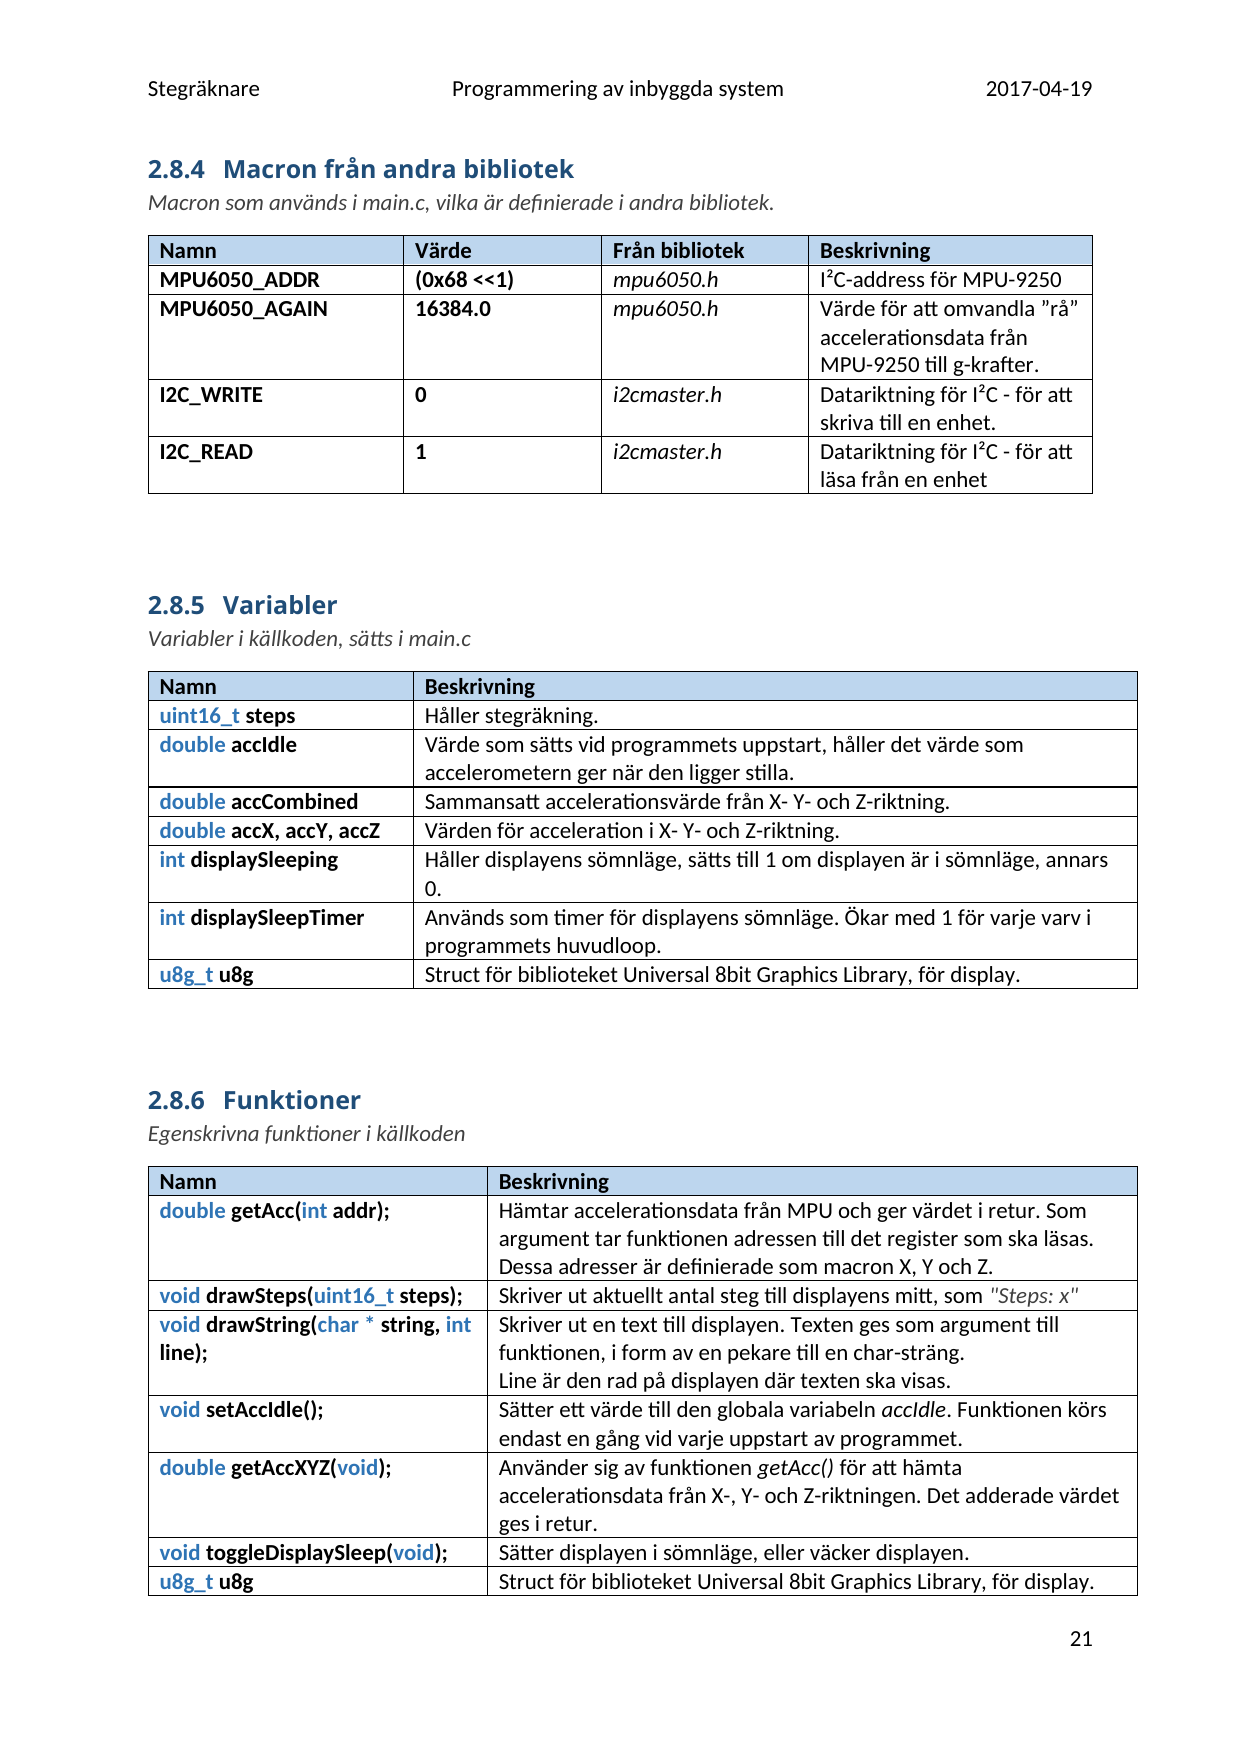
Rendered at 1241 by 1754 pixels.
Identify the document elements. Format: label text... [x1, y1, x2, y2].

table_cell Värde för att omvandla ”rå” accelerationsdata från MPU-9250 till g-krafter. [809, 295, 1092, 379]
table_cell Håller displayens sömnläge, sätts till 1 om displayen är i sömnläge, annars 0. [414, 846, 1137, 902]
table_cell (0x68 <<1) [404, 266, 601, 293]
table_cell Sätter ett värde till den globala variabeln accIdle. Funktionen körs endast en gång vid varje uppstart av programmet. [488, 1396, 1137, 1452]
table_cell I2C_WRITE [149, 380, 403, 436]
table_cell Struct för biblioteket Universal 8bit Graphics Library, för display. [414, 960, 1137, 988]
text Macron som används i main.c, vilka är definierade i andra bibliotek. [148, 188, 1093, 217]
text Egenskrivna funktioner i källkoden [148, 1119, 1093, 1147]
table_cell void toggleDisplaySleep(void); [149, 1538, 487, 1566]
table_cell Används som timer för displayens sömnläge. Ökar med 1 för varje varv i programmets huvudloop. [414, 903, 1137, 959]
table_cell 16384.0 [404, 295, 601, 379]
table_header Värde [404, 236, 601, 264]
table_cell Sammansatt accelerationsvärde från X- Y- och Z-riktning. [414, 788, 1137, 816]
table_cell void drawSteps(uint16_t steps); [149, 1281, 487, 1309]
text Variabler i källkoden, sätts i main.c [148, 624, 1093, 652]
table_cell void setAccIdle(); [149, 1396, 487, 1452]
table_cell Använder sig av funktionen getAcc() för att hämta accelerationsdata från X-, Y- och Z-riktningen. Det adderade värdet ges i retur. [488, 1453, 1137, 1537]
table_cell int displaySleepTimer [149, 903, 413, 959]
table_cell Håller stegräkning. [414, 701, 1137, 729]
table_header Namn [149, 236, 403, 264]
table_cell MPU6050_AGAIN [149, 295, 403, 379]
table_cell double accX, accY, accZ [149, 817, 413, 844]
table_header Beskrivning [414, 672, 1137, 700]
table_cell Skriver ut aktuellt antal steg till displayens mitt, som "Steps: x" [488, 1281, 1137, 1309]
table_cell void drawString(char * string, int line); [149, 1311, 487, 1394]
table_cell u8g_t u8g [149, 960, 413, 988]
table_cell 0 [404, 380, 601, 436]
table_cell double getAccXYZ(void); [149, 1453, 487, 1537]
subtitle Macron från andra bibliotek [148, 152, 1093, 186]
table_cell Struct för biblioteket Universal 8bit Graphics Library, för display. [488, 1567, 1137, 1595]
table_cell mpu6050.h [602, 295, 808, 379]
table_cell double accCombined [149, 788, 413, 816]
table_cell u8g_t u8g [149, 1567, 487, 1595]
table_cell Sätter displayen i sömnläge, eller väcker displayen. [488, 1538, 1137, 1566]
table_cell 1 [404, 437, 601, 493]
table_cell Datariktning för I²C - för att skriva till en enhet. [809, 380, 1092, 436]
table_cell MPU6050_ADDR [149, 266, 403, 293]
table_cell I2C_READ [149, 437, 403, 493]
subtitle Funktioner [148, 1083, 1093, 1117]
table_cell I²C-address för MPU-9250 [809, 266, 1092, 293]
table_cell double accIdle [149, 730, 413, 786]
table_cell int displaySleeping [149, 846, 413, 902]
table_cell i2cmaster.h [602, 437, 808, 493]
subtitle Variabler [148, 588, 1093, 622]
table_cell Hämtar accelerationsdata från MPU och ger värdet i retur. Som argument tar funktionen adressen till det register som ska läsas. Dessa adresser är definierade som macron X, Y och Z. [488, 1196, 1137, 1280]
table_cell mpu6050.h [602, 266, 808, 293]
table_cell Värde som sätts vid programmets uppstart, håller det värde som accelerometern ger när den ligger stilla. [414, 730, 1137, 786]
table_cell double getAcc(int addr); [149, 1196, 487, 1280]
table_cell i2cmaster.h [602, 380, 808, 436]
table_cell uint16_t steps [149, 701, 413, 729]
table_header Beskrivning [488, 1167, 1137, 1195]
table_cell Värden för acceleration i X- Y- och Z-riktning. [414, 817, 1137, 844]
table_cell Datariktning för I²C - för att läsa från en enhet [809, 437, 1092, 493]
table_header Från bibliotek [602, 236, 808, 264]
table_header Beskrivning [809, 236, 1092, 264]
table_cell Skriver ut en text till displayen. Texten ges som argument till funktionen, i form av en pekare till en char-sträng. Line är den rad på displayen där texten ska visas. [488, 1311, 1137, 1394]
table_header Namn [149, 672, 413, 700]
table_header Namn [149, 1167, 487, 1195]
